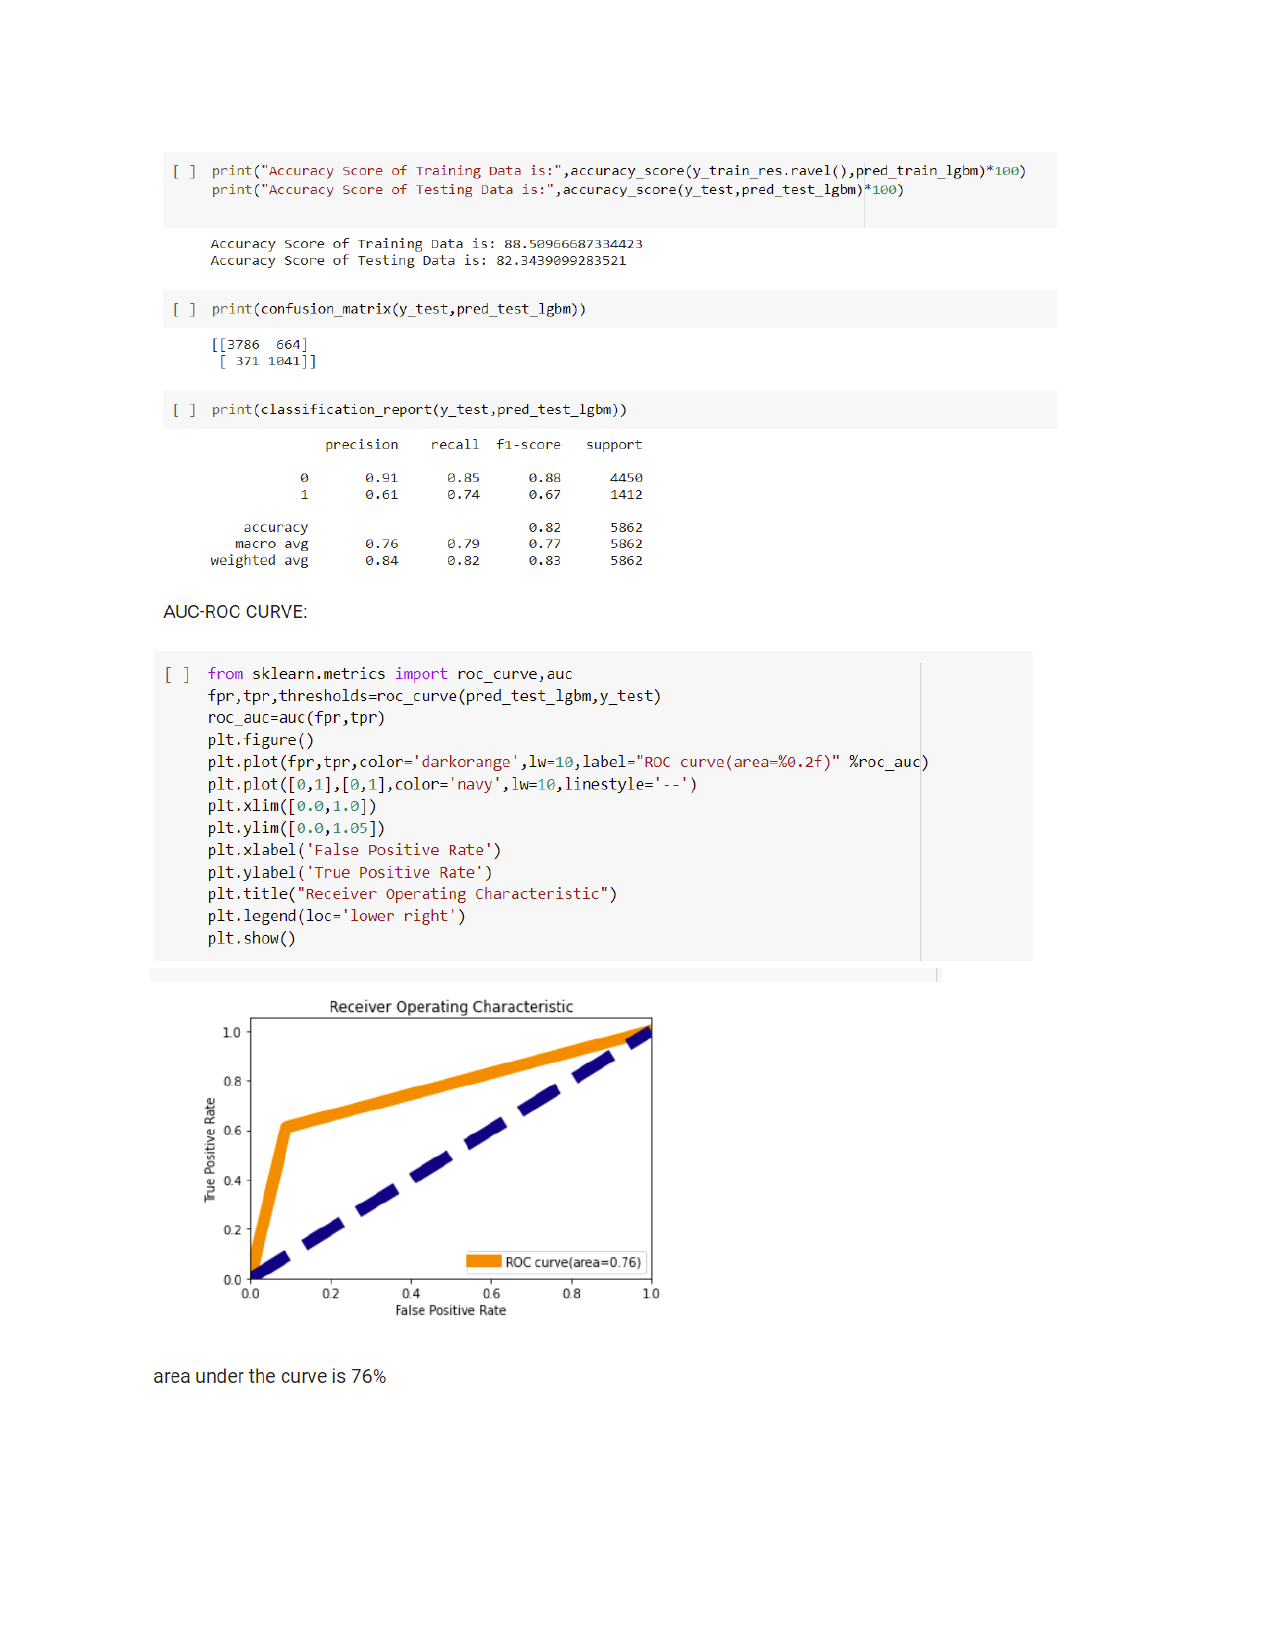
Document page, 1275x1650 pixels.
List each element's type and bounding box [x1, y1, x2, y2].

picture [150, 150, 1058, 1416]
